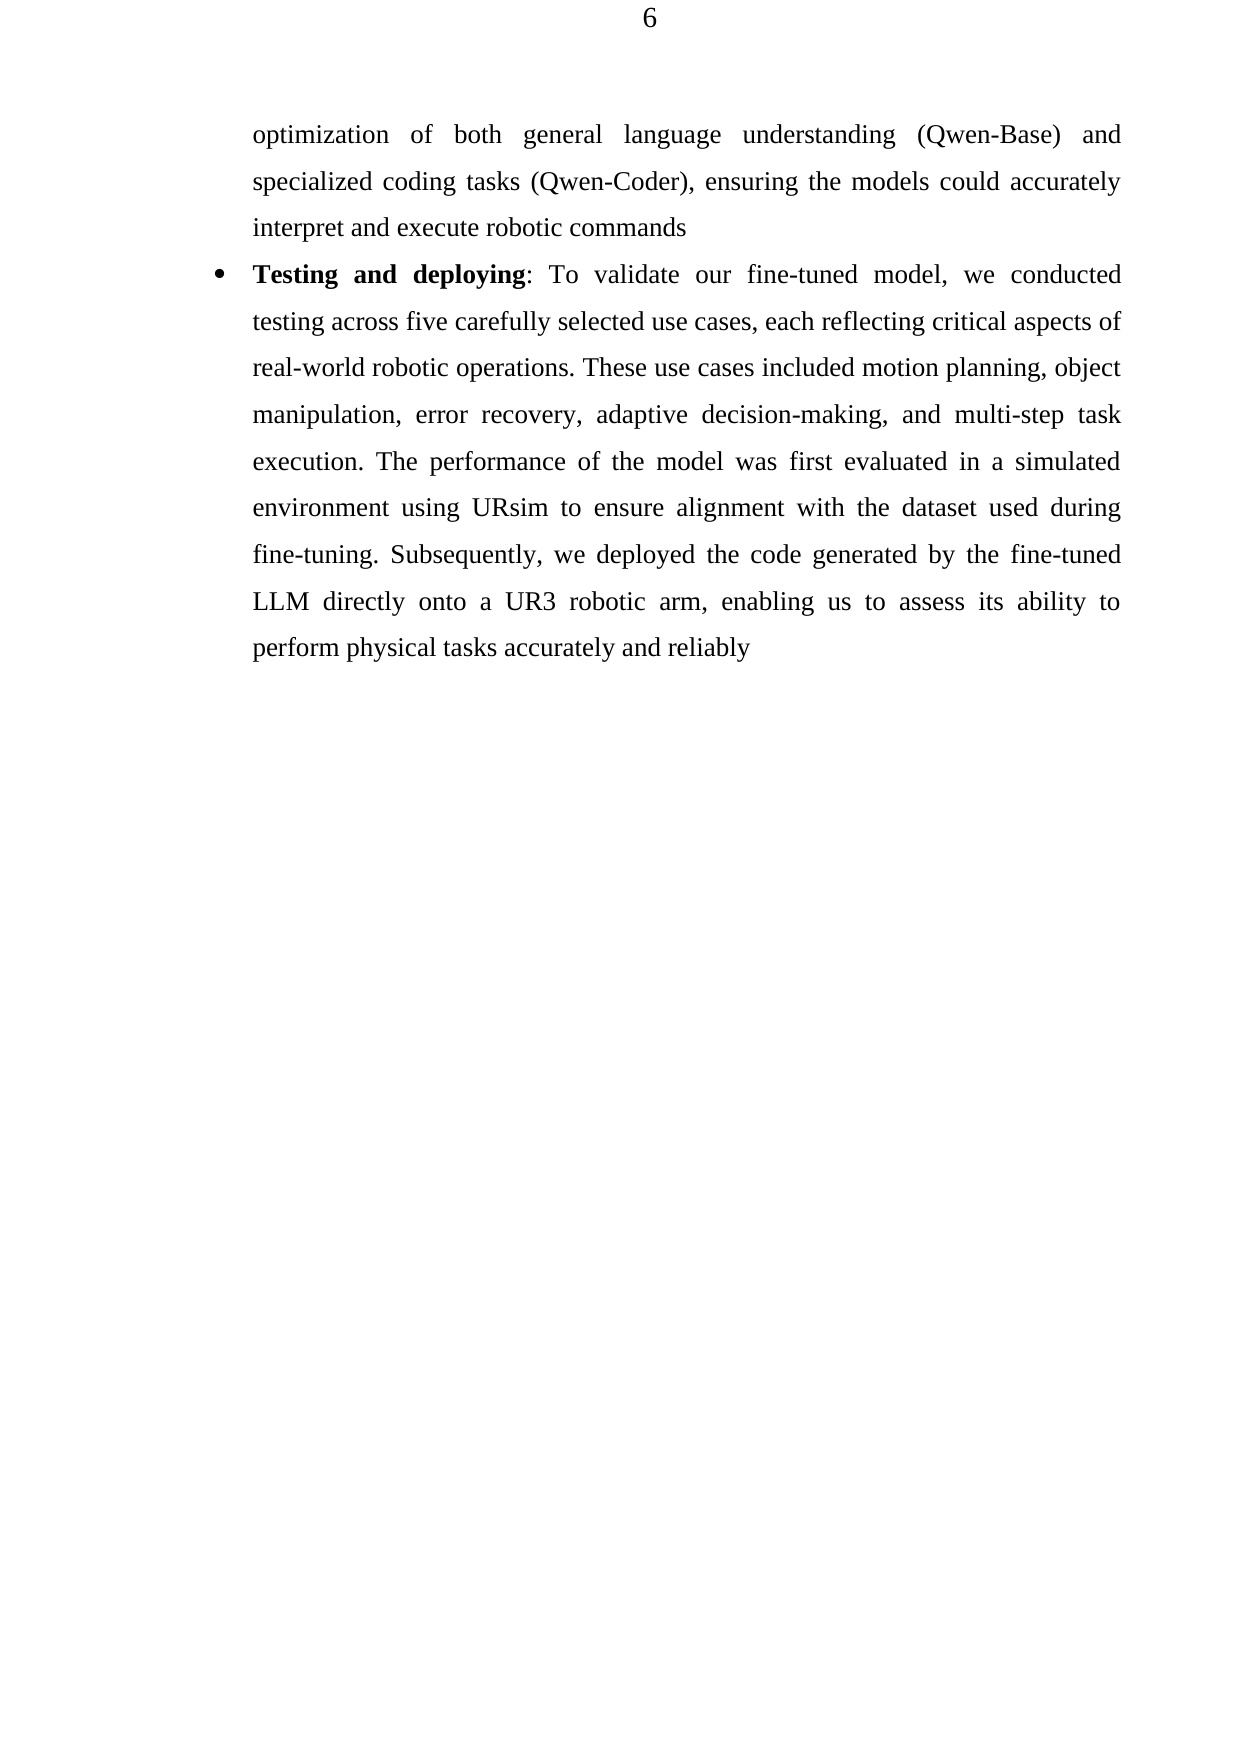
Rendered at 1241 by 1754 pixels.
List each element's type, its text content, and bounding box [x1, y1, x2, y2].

list Testing and deploying: To validate our fine-tuned model, we conducted testing across five carefully selected use cases, each reflecting critical aspects of real-world robotic operations. These use cases included motion planning, object manipulation, error recovery, adaptive decision-making, and multi-step task execution. The performance of the model was first evaluated in a simulated environment using URsim to ensure alignment with the dataset used during fine-tuning. Subsequently, we deployed the code generated by the fine-tuned LLM directly onto a UR3 robotic arm, enabling us to assess its ability to perform physical tasks accurately and reliably [215, 258, 1122, 663]
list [215, 118, 1122, 243]
